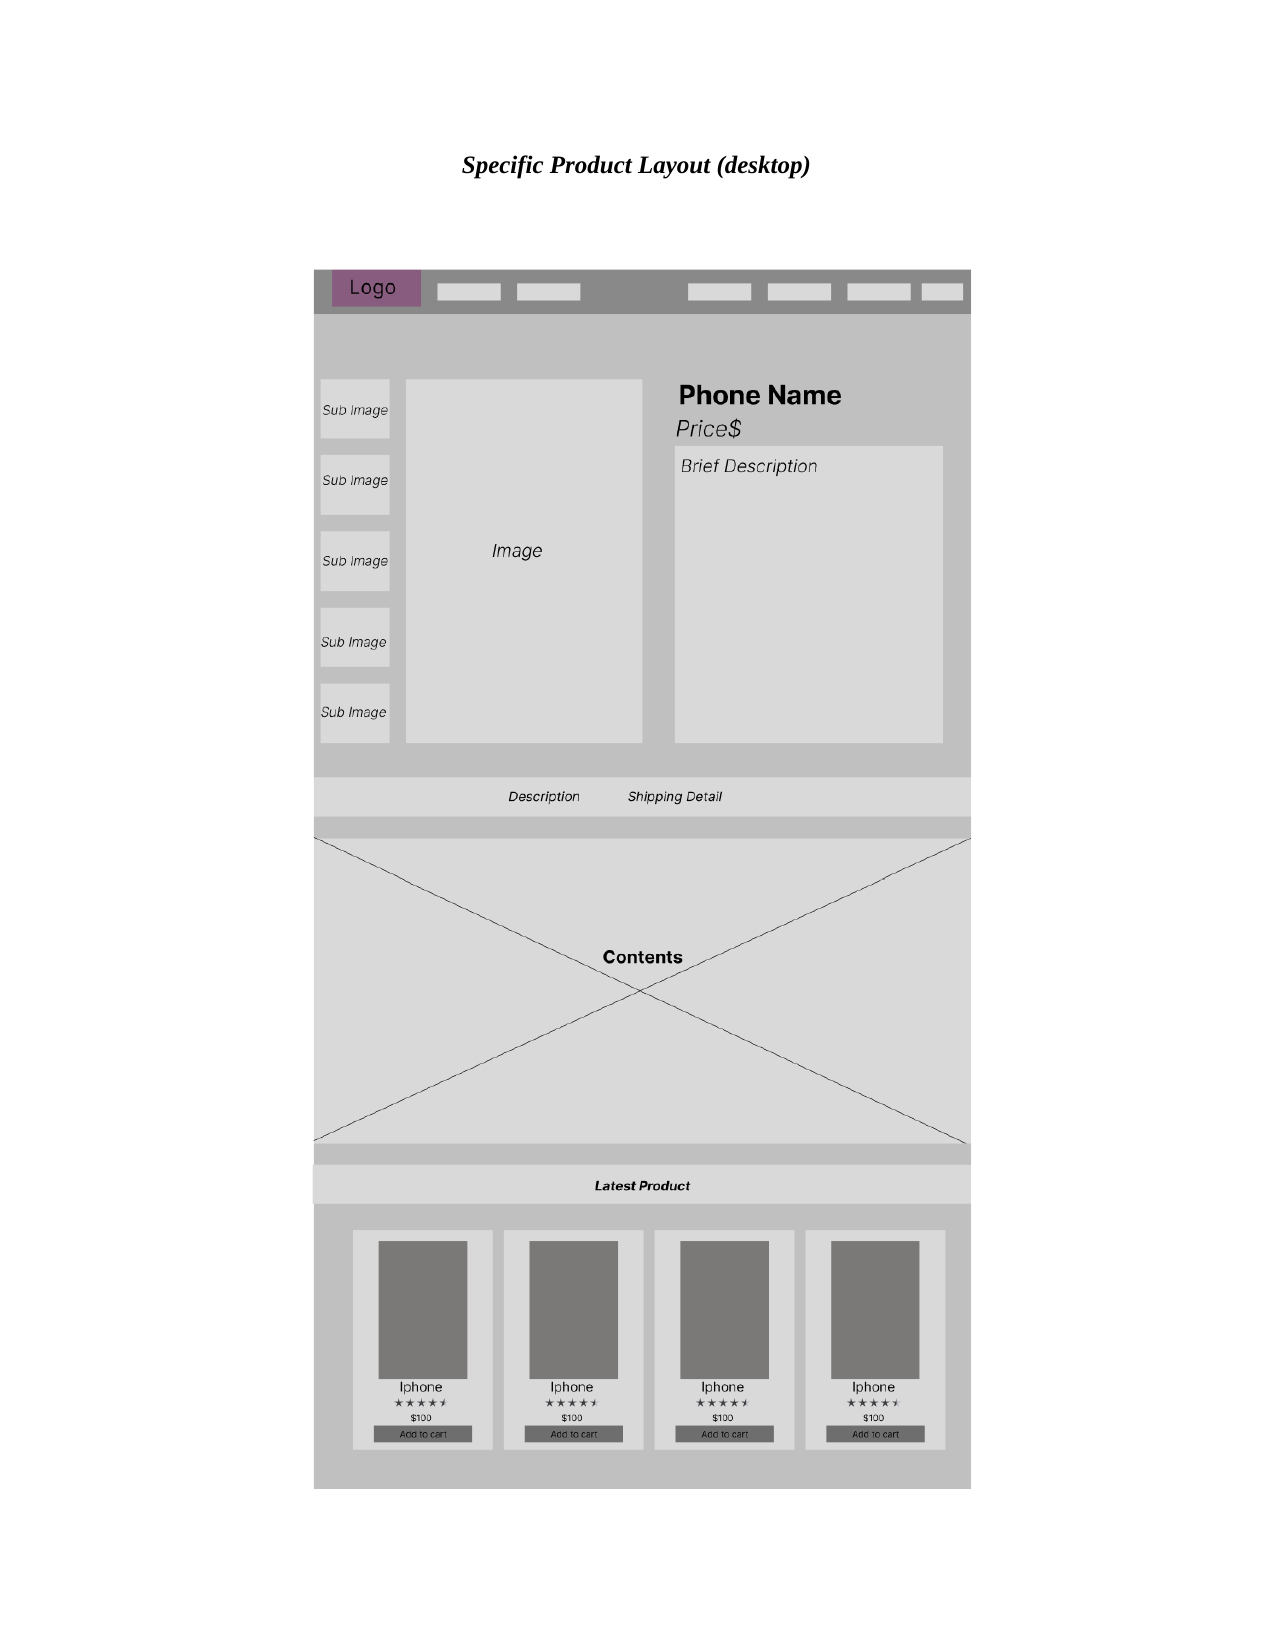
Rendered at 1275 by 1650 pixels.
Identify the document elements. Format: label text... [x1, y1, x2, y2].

text Specific Product Layout (desktop) [150, 150, 1125, 179]
picture [312, 265, 972, 1489]
